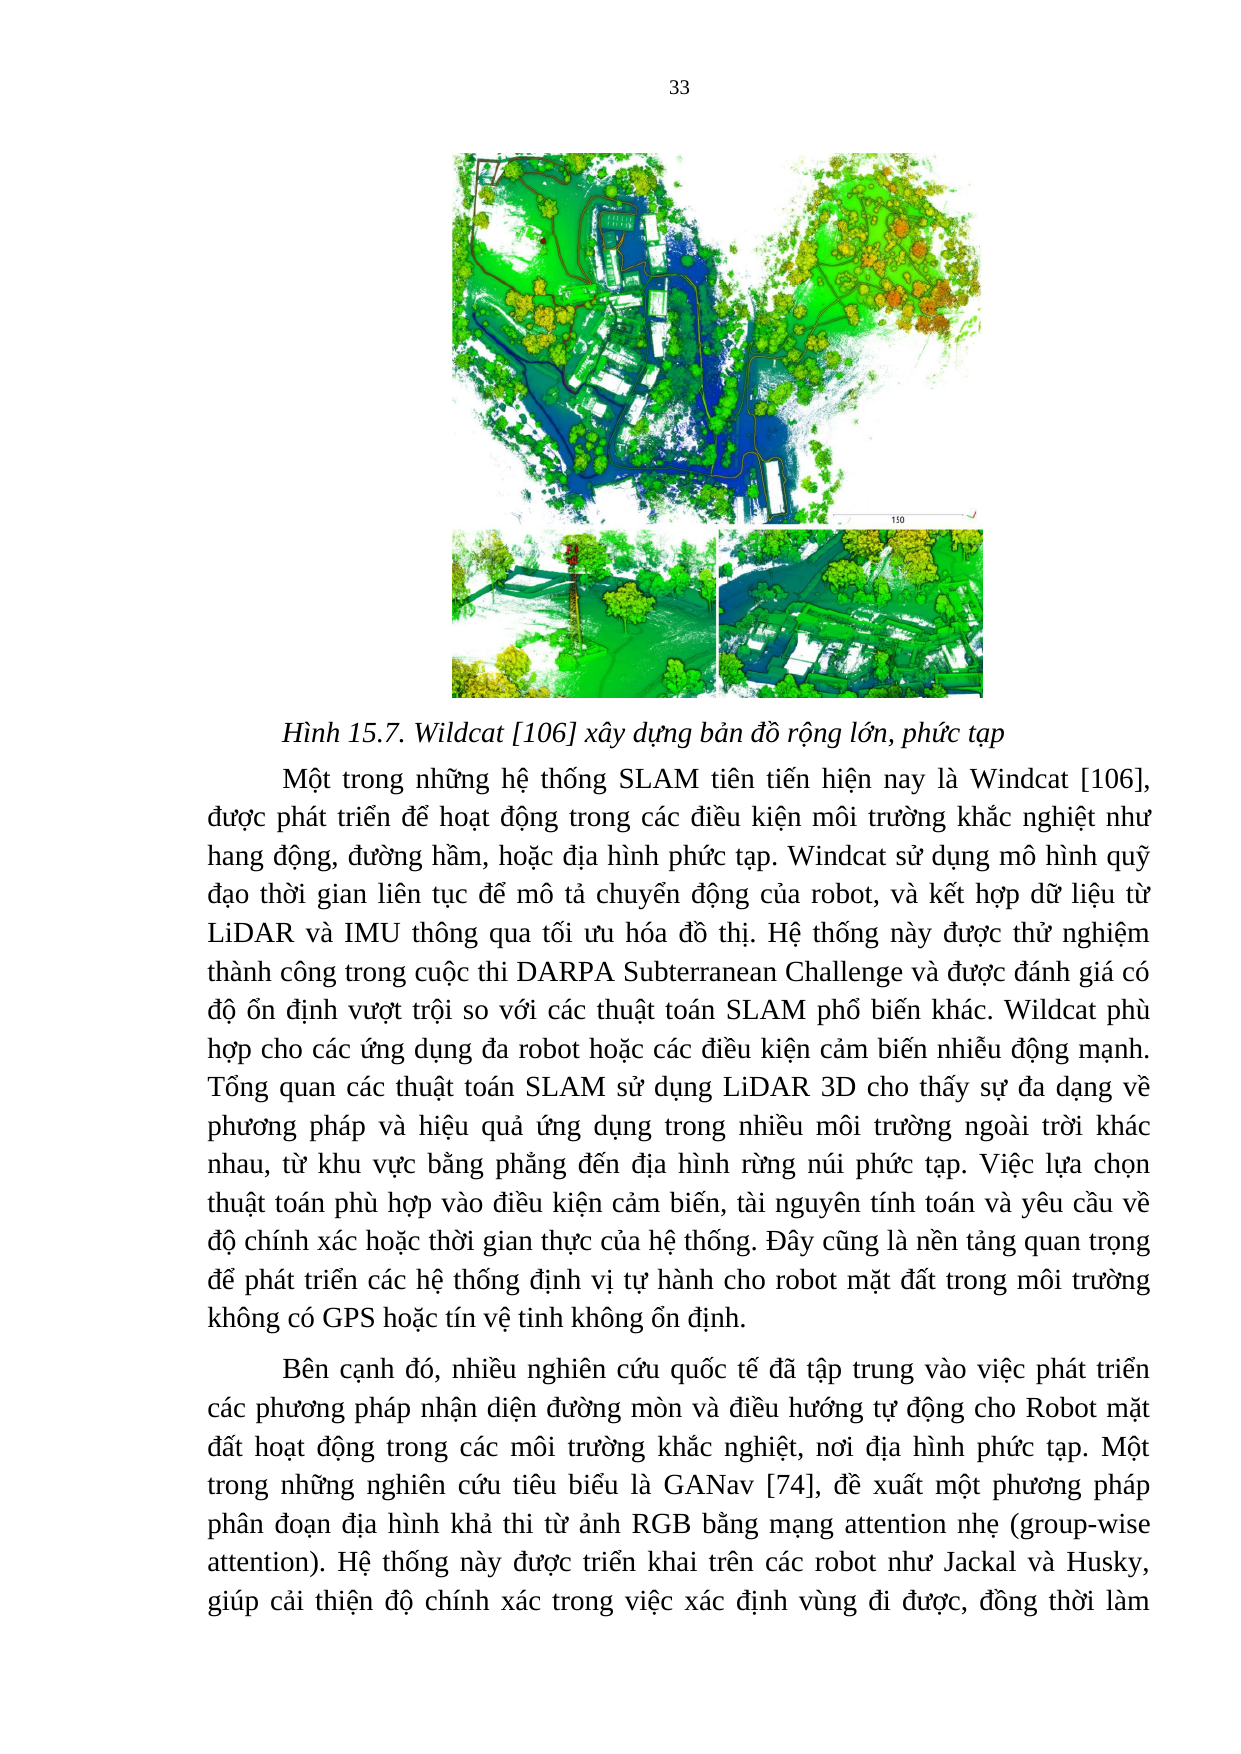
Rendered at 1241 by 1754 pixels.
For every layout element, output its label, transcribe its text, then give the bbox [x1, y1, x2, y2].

text Một trong những hệ thống SLAM tiên tiến hiện nay là Windcat [106], được phát triển để hoạt động trong các điều kiện môi trường khắc nghiệt như hang động, đường hầm, hoặc địa hình phức tạp. Windcat sử dụng mô hình quỹ đạo thời gian liên tục để mô tả chuyển động của robot, và kết hợp dữ liệu từ LiDAR và IMU thông qua tối ưu hóa đồ thị. Hệ thống này được thử nghiệm thành công trong cuộc thi DARPA Subterranean Challenge và được đánh giá có độ ổn định vượt trội so với các thuật toán SLAM phổ biến khác. Wildcat phù hợp cho các ứng dụng đa robot hoặc các điều kiện cảm biến nhiễu động mạnh. Tổng quan các thuật toán SLAM sử dụng LiDAR 3D cho thấy sự đa dạng về phương pháp và hiệu quả ứng dụng trong nhiều môi trường ngoài trời khác nhau, từ khu vực bằng phẳng đến địa hình rừng núi phức tạp. Việc lựa chọn thuật toán phù hợp vào điều kiện cảm biến, tài nguyên tính toán và yêu cầu về độ chính xác hoặc thời gian thực của hệ thống. Đây cũng là nền tảng quan trọng để phát triển các hệ thống định vị tự hành cho robot mặt đất trong môi trường không có GPS hoặc tín vệ tinh không ổn định. [207, 761, 1152, 1334]
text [207, 1352, 1152, 1616]
text Hình 15.7. Wildcat [106] xây dựng bản đồ rộng lớn, phức tạp [207, 715, 1152, 748]
picture [445, 147, 988, 703]
